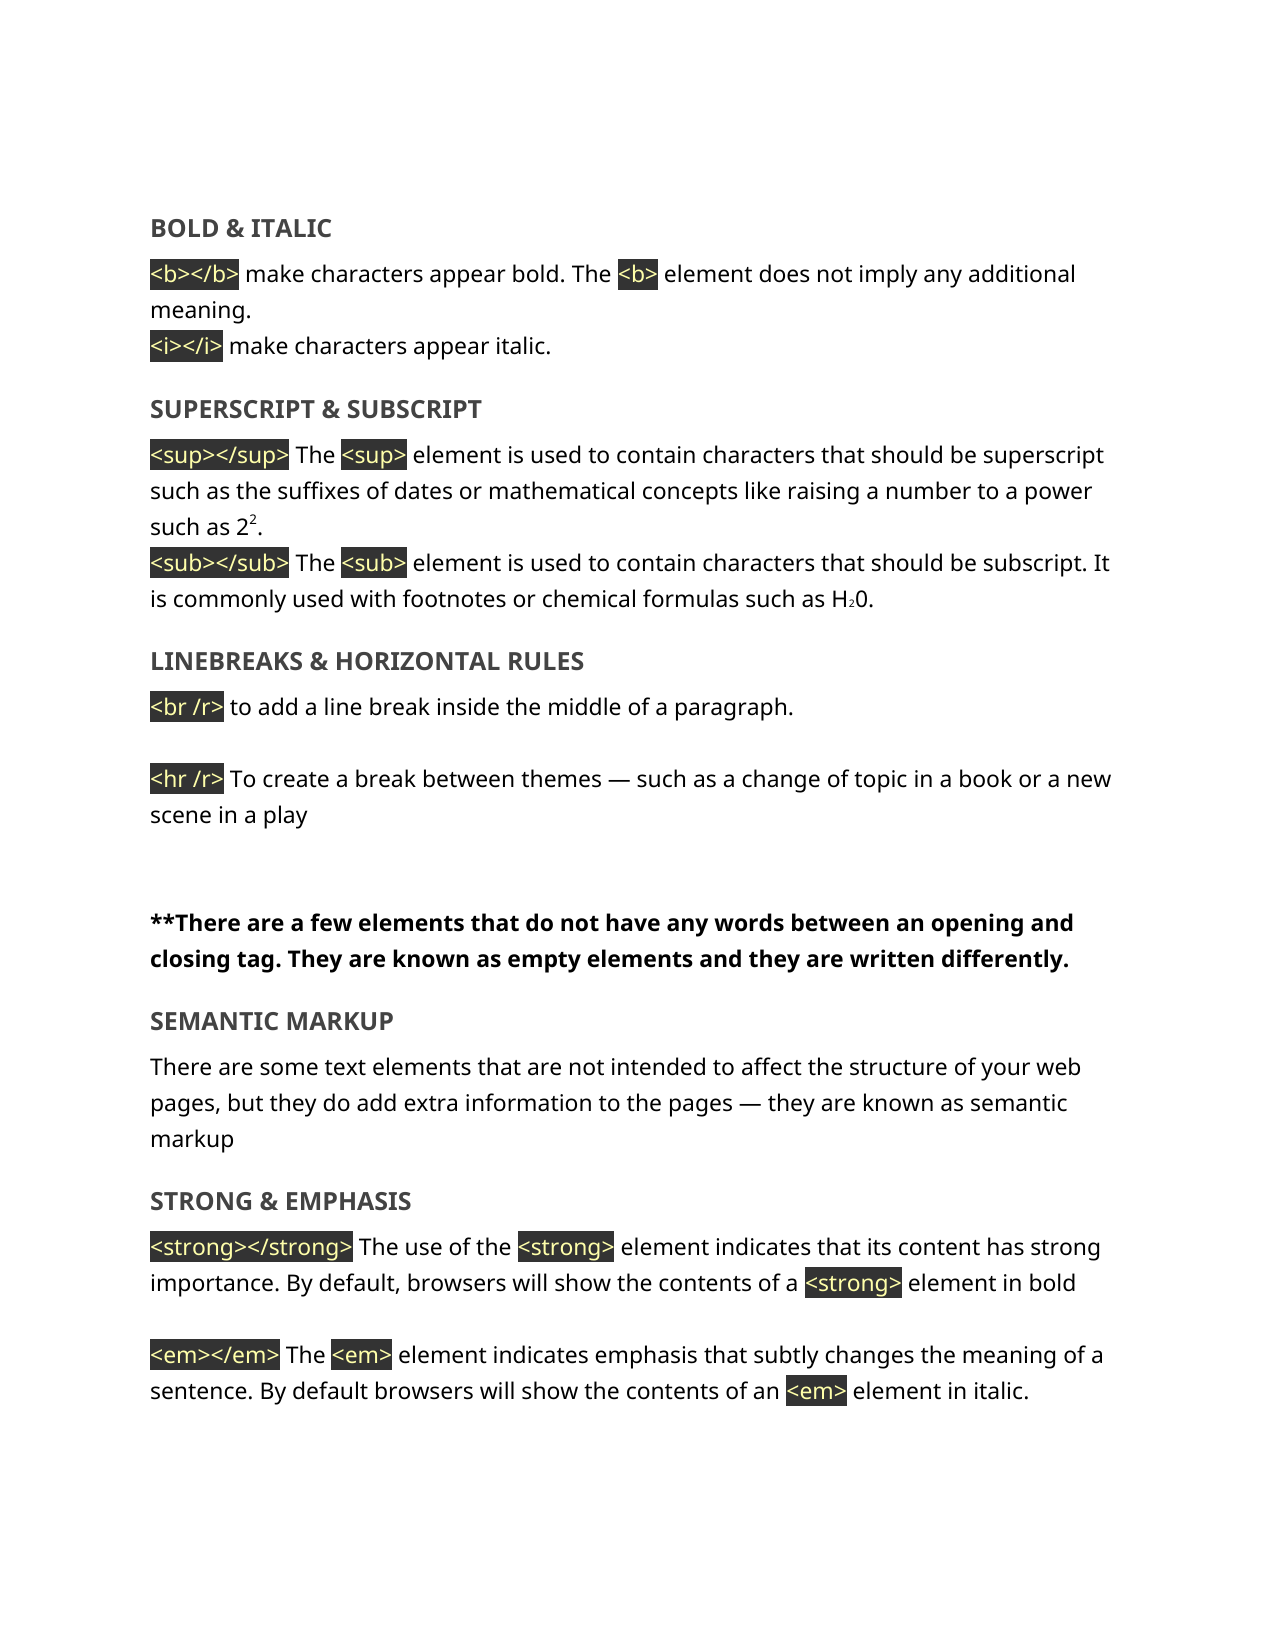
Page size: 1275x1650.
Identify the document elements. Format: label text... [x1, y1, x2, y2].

subtitle BOLD & ITALIC [150, 211, 1125, 245]
text **There are a few elements that do not have any words between an opening and closing tag. They are known as empty elements and they are written differently. [150, 907, 1125, 974]
subtitle LINEBREAKS & HORIZONTAL RULES [150, 643, 1125, 677]
text <hr /r> To create a break between themes — such as a change of topic in a book or a new scene in a play [150, 763, 1125, 830]
subtitle STRONG & EMPHASIS [150, 1184, 1125, 1218]
text There are some text elements that are not intended to affect the structure of your web pages, but they do add extra information to the pages — they are known as semantic markup [150, 1051, 1125, 1154]
text <sub></sub> The <sub> element is used to contain characters that should be subscript. It is commonly used with footnotes or chemical formulas such as H20. [150, 547, 1125, 614]
text <br /r> to add a line break inside the middle of a paragraph. [224, 691, 1125, 722]
text <b></b> make characters appear bold. The <b> element does not imply any additional meaning. [150, 258, 1125, 326]
subtitle SUPERSCRIPT & SUBSCRIPT [150, 391, 1125, 425]
text <strong></strong> The use of the <strong> element indicates that its content has strong importance. By default, browsers will show the contents of a <strong> element in bold [150, 1231, 1125, 1298]
text <i></i> make characters appear italic. [223, 330, 1125, 362]
text <sup></sup> The <sup> element is used to contain characters that should be superscript such as the suffixes of dates or mathematical concepts like raising a number to a power such as 22. [150, 439, 1125, 542]
subtitle SEMANTIC MARKUP [150, 1003, 1125, 1037]
text <em></em> The <em> element indicates emphasis that subtly changes the meaning of a sentence. By default browsers will show the contents of an <em> element in italic. [150, 1339, 1125, 1406]
